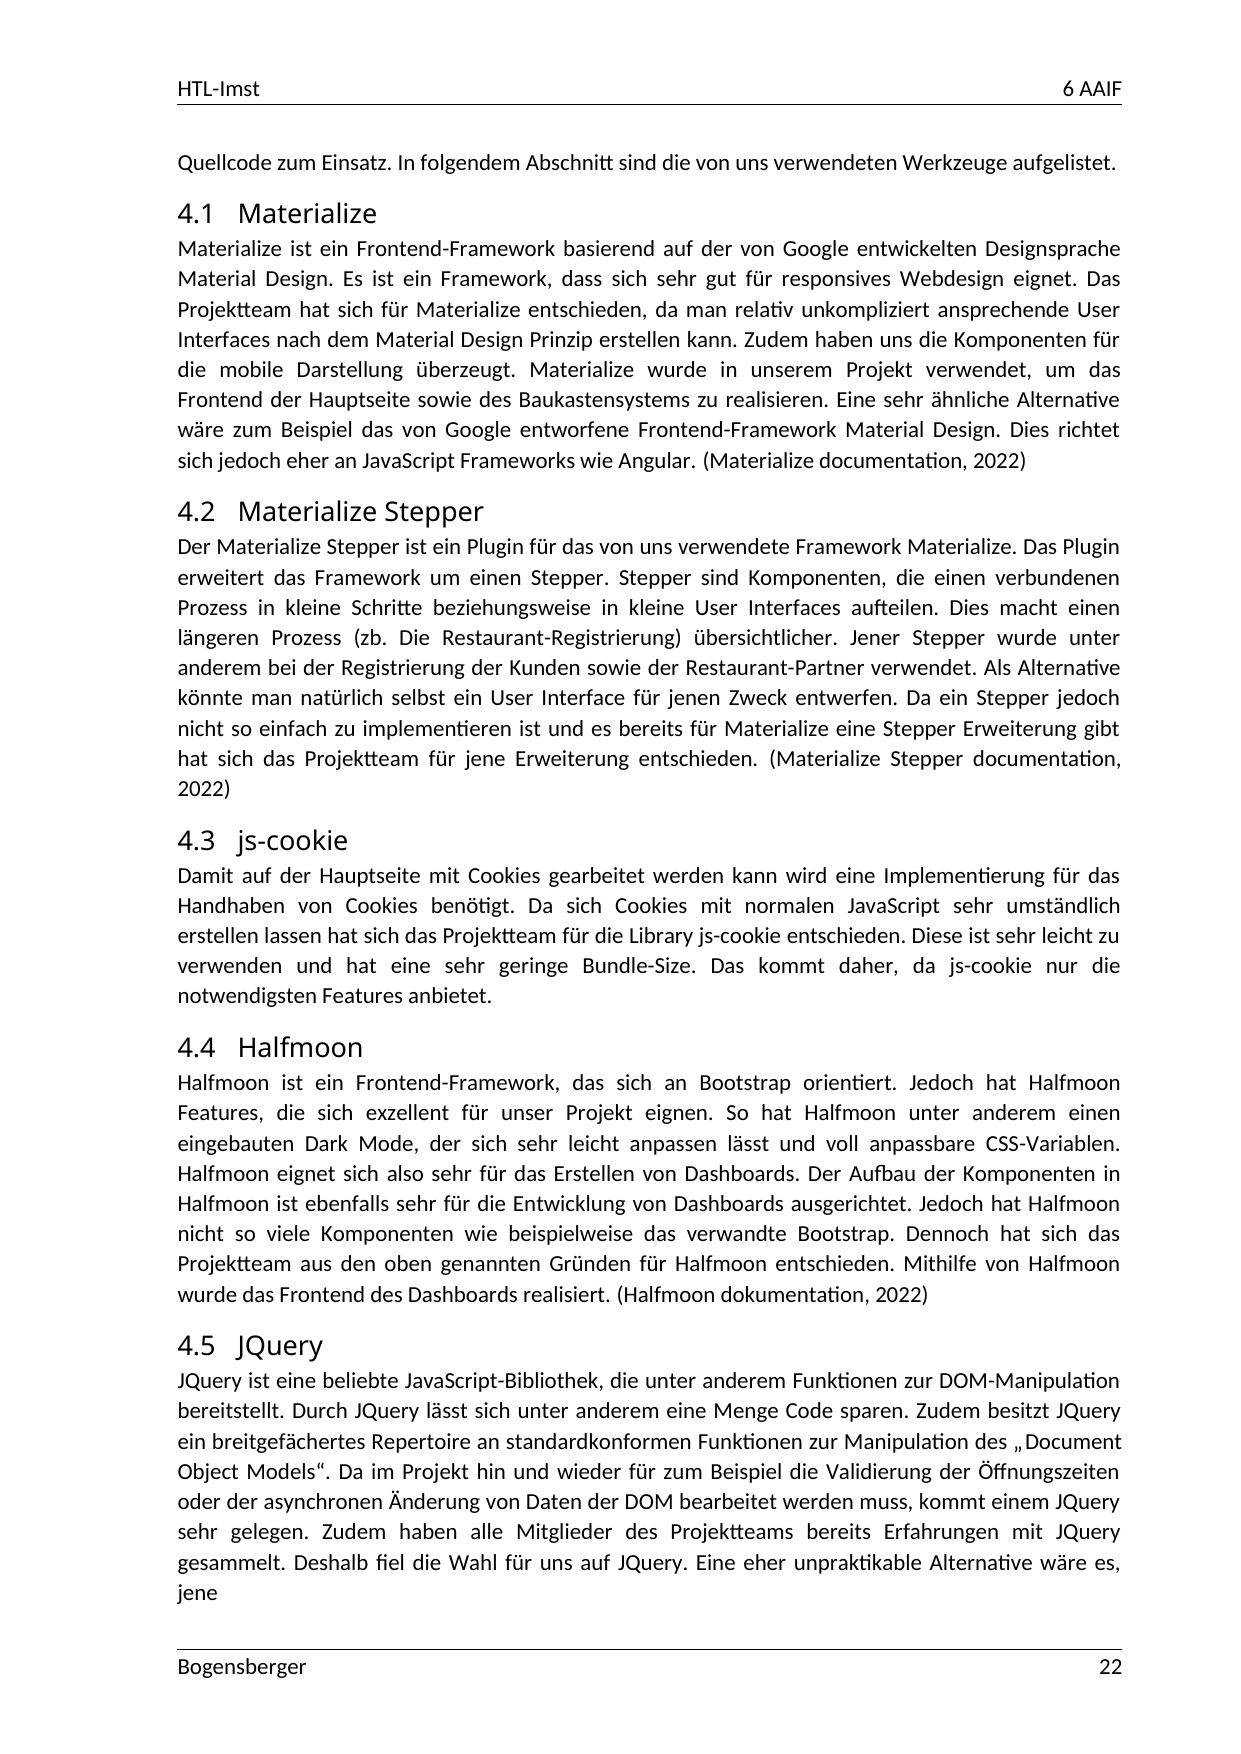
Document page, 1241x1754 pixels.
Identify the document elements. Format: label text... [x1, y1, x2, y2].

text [177, 148, 1122, 176]
text Der Materialize Stepper ist ein Plugin für das von uns verwendete Framework Materialize. Das Plugin erweitert das Framework um einen Stepper. Stepper sind Komponenten, die einen verbundenen Prozess in kleine Schritte beziehungsweise in kleine User Interfaces aufteilen. Dies macht einen längeren Prozess (zb. Die Restaurant-Registrierung) übersichtlicher. Jener Stepper wurde unter anderem bei der Registrierung der Kunden sowie der Restaurant-Partner verwendet. Als Alternative könnte man natürlich selbst ein User Interface für jenen Zweck entwerfen. Da ein Stepper jedoch nicht so einfach zu implementieren ist und es bereits für Materialize eine Stepper Erweiterung gibt hat sich das Projektteam für jene Erweiterung entschieden. [177, 532, 1122, 802]
subtitle JQuery [177, 1327, 1122, 1363]
subtitle Materialize [177, 194, 1122, 231]
text Halfmoon ist ein Frontend-Framework, das sich an Bootstrap orientiert. Jedoch hat Halfmoon Features, die sich exzellent für unser Projekt eignen. So hat Halfmoon unter anderem einen eingebauten Dark Mode, der sich sehr leicht anpassen lässt und voll anpassbare CSS-Variablen. Halfmoon eignet sich also sehr für das Erstellen von Dashboards. Der Aufbau der Komponenten in Halfmoon ist ebenfalls sehr für die Entwicklung von Dashboards ausgerichtet. Jedoch hat Halfmoon nicht so viele Komponenten wie beispielweise das verwandte Bootstrap. Dennoch hat sich das Projektteam aus den oben genannten Gründen für Halfmoon entschieden. Mithilfe von Halfmoon wurde das Frontend des Dashboards realisiert. [177, 1068, 1122, 1308]
text Damit auf der Hauptseite mit Cookies gearbeitet werden kann wird eine Implementierung für das Handhaben von Cookies benötigt. Da sich Cookies mit normalen JavaScript sehr umständlich erstellen lassen hat sich das Projektteam für die Library js-cookie entschieden. Diese ist sehr leicht zu verwenden und hat eine sehr geringe Bundle-Size. Das kommt daher, da js-cookie nur die notwendigsten Features anbietet. [177, 861, 1122, 1010]
subtitle Materialize Stepper [177, 493, 1122, 529]
subtitle Halfmoon [177, 1028, 1122, 1065]
subtitle js-cookie [177, 821, 1122, 858]
text Materialize ist ein Frontend-Framework basierend auf der von Google entwickelten Designsprache Material Design. Es ist ein Framework, dass sich sehr gut für responsives Webdesign eignet. Das Projektteam hat sich für Materialize entschieden, da man relativ unkompliziert ansprechende User Interfaces nach dem Material Design Prinzip erstellen kann. Zudem haben uns die Komponenten für die mobile Darstellung überzeugt. Materialize wurde in unserem Projekt verwendet, um das Frontend der Hauptseite sowie des Baukastensystems zu realisieren. Eine sehr ähnliche Alternative wäre zum Beispiel das von Google entworfene Frontend-Framework Material Design. Dies richtet sich jedoch eher an JavaScript Frameworks wie Angular. [177, 234, 1122, 474]
text JQuery ist eine beliebte JavaScript-Bibliothek, die unter anderem Funktionen zur DOM-Manipulation bereitstellt. Durch JQuery lässt sich unter anderem eine Menge Code sparen. Zudem besitzt JQuery ein breitgefächertes Repertoire an standardkonformen Funktionen zur Manipulation des „Document Object Models“. Da im Projekt hin und wieder für zum Beispiel die Validierung der Öffnungszeiten oder der asynchronen Änderung von Daten der DOM bearbeitet werden muss, kommt einem JQuery sehr gelegen. Zudem haben alle Mitglieder des Projektteams bereits Erfahrungen mit JQuery gesammelt. Deshalb fiel die Wahl für uns auf JQuery. Eine eher unpraktikable Alternative wäre es, jene [177, 1366, 1122, 1606]
